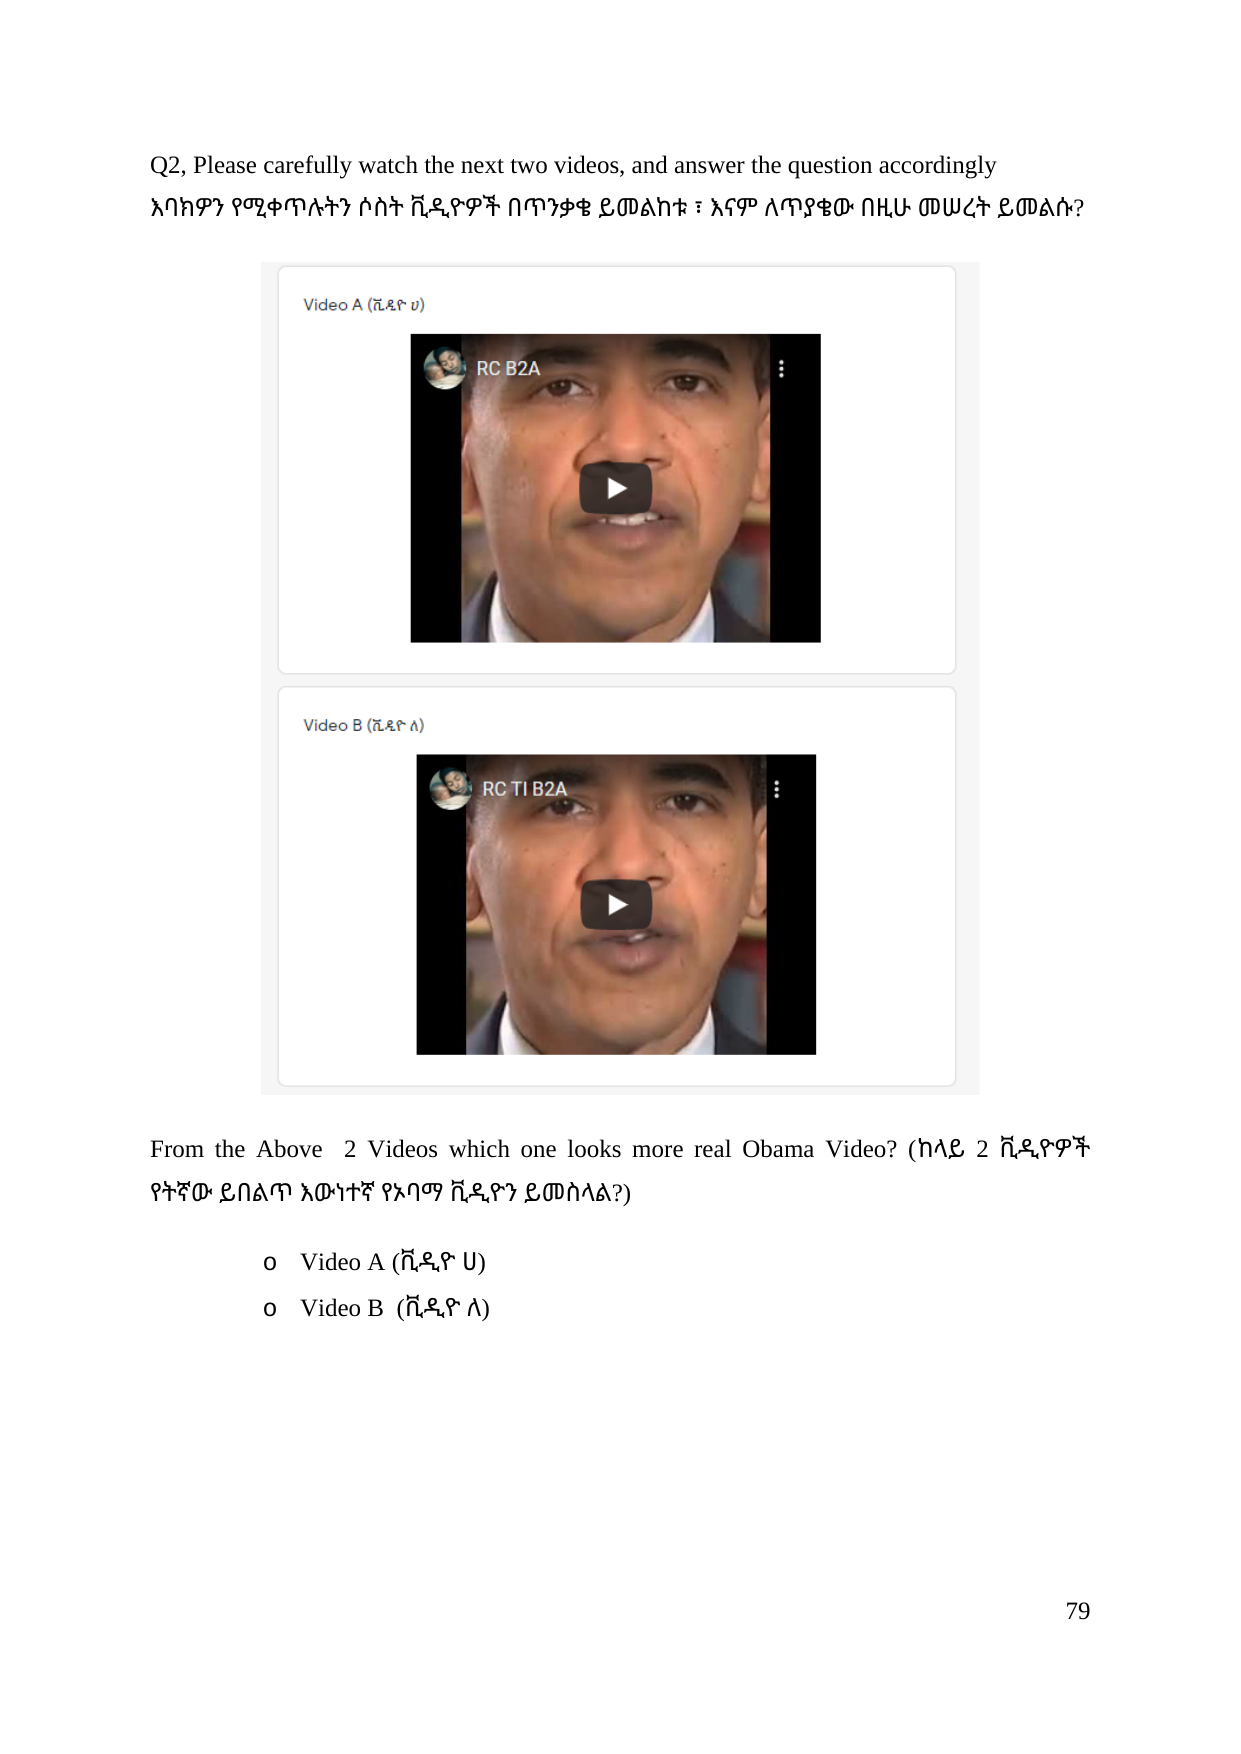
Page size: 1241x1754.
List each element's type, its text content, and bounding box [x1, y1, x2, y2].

text እባክዎን የሚቀጥሉትን ሶስት ቪዲዮዎች በጥንቃቄ ይመልከቱ ፣ እናም ለጥያቄው በዚሁ መሠረት ይመልሱ? [150, 193, 1090, 222]
text From the Above 2 Videos which one looks more real Obama Video? (ከላይ 2 ቪዲዮዎች የትኛው ይበልጥ እውነተኛ የኦባማ ቪዲዮን ይመስላል?) [150, 1134, 1090, 1207]
list Video A (ቪዲዮ ሀ) [262, 1247, 1090, 1278]
text Q2, Please carefully watch the next two videos, and answer the question accordingly [150, 150, 1090, 179]
picture [260, 262, 980, 1095]
list Video B (ቪዲዮ ለ) [262, 1293, 1090, 1324]
